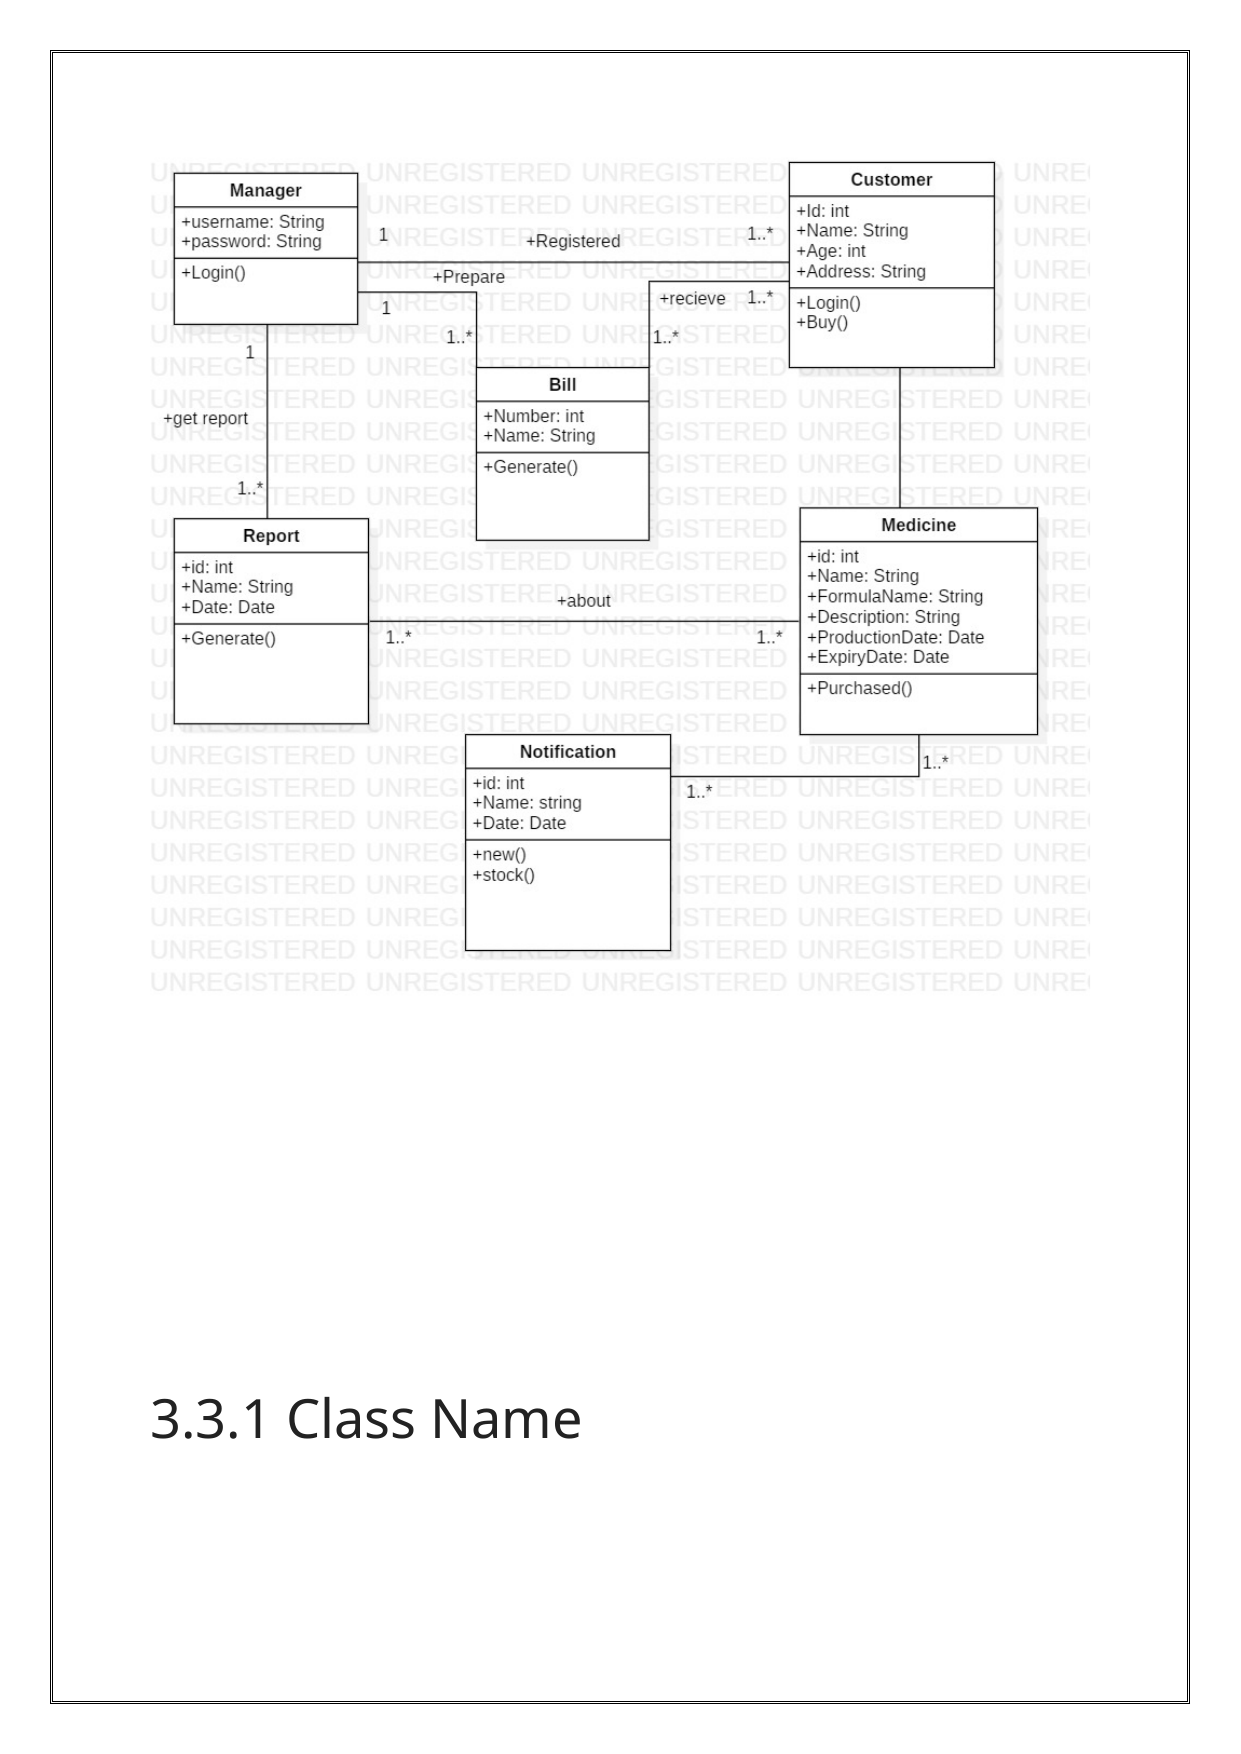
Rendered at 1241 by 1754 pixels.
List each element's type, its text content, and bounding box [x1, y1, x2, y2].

text 3.3.1 Class Name [150, 1381, 1090, 1454]
picture [150, 150, 1091, 1004]
